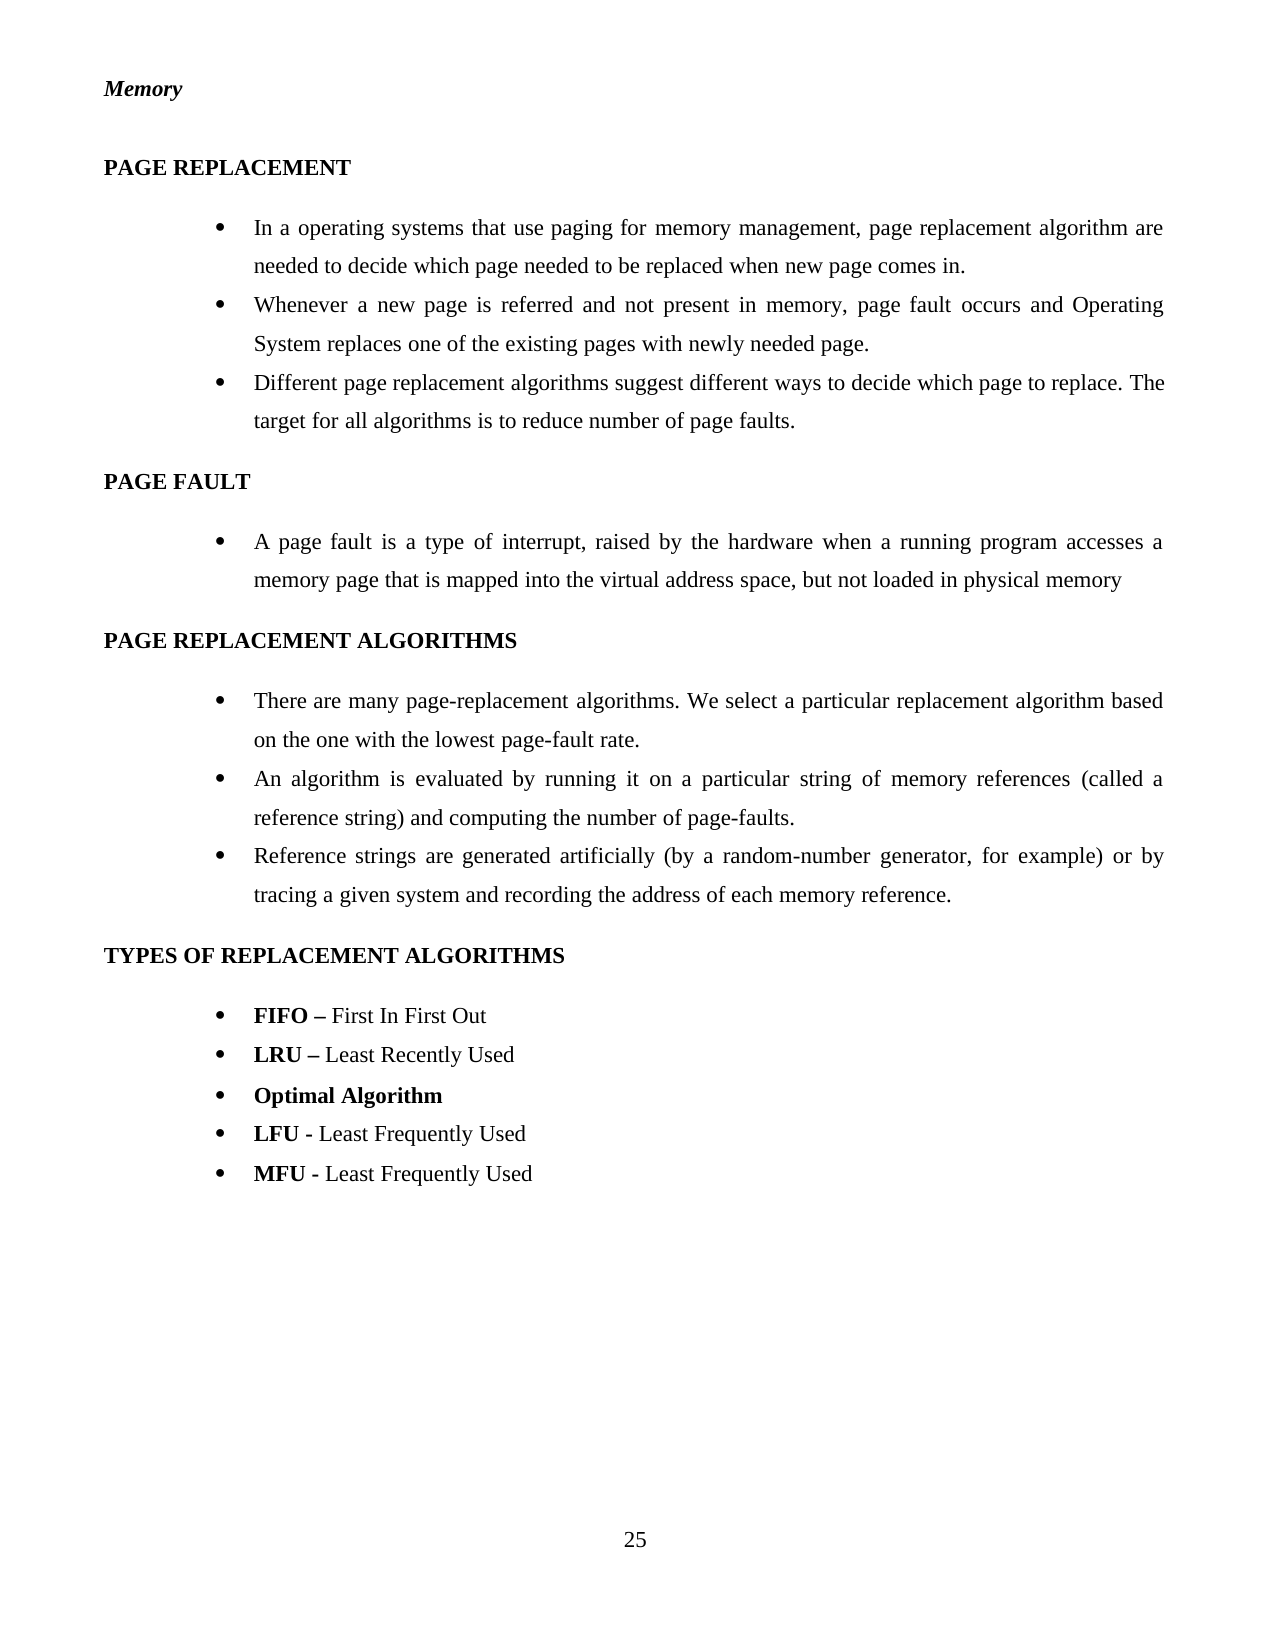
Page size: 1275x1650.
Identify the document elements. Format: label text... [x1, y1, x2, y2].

list A page fault is a type of interrupt, raised by the hardware when a running program accesses a memory page that is mapped into the virtual address space, but not loaded in physical memory [216, 528, 1165, 593]
subtitle PAGE FAULT [103, 468, 1256, 494]
subtitle PAGE REPLACEMENT ALGORITHMS [103, 628, 1256, 654]
list Reference strings are generated artificially (by a random-number generator, for example) or by tracing a given system and recording the address of each memory reference. [216, 843, 1167, 907]
subtitle PAGE REPLACEMENT [103, 153, 1256, 180]
list There are many page-replacement algorithms. We select a particular replacement algorithm based on the one with the lowest page-fault rate. [216, 687, 1166, 752]
list FIFO – First In First Out [216, 1002, 1256, 1028]
list Whenever a new page is referred and not present in memory, page fault occurs and Operating System replaces one of the existing pages with newly needed page. [216, 291, 1166, 356]
list An algorithm is evaluated by running it on a particular string of memory references (called a reference string) and computing the number of page-faults. [216, 765, 1166, 830]
list Different page replacement algorithms suggest different ways to decide which page to replace. The target for all algorithms is to reduce number of page faults. [216, 369, 1167, 433]
subtitle Optimal Algorithm [216, 1082, 1256, 1108]
list MFU - Least Frequently Used [216, 1160, 1256, 1186]
list LRU – Least Recently Used [216, 1041, 1256, 1068]
list In a operating systems that use paging for memory management, page replacement algorithm are needed to decide which page needed to be replaced when new page comes in. [216, 214, 1166, 279]
list LFU - Least Frequently Used [216, 1121, 1256, 1147]
subtitle TYPES OF REPLACEMENT ALGORITHMS [103, 942, 1256, 968]
